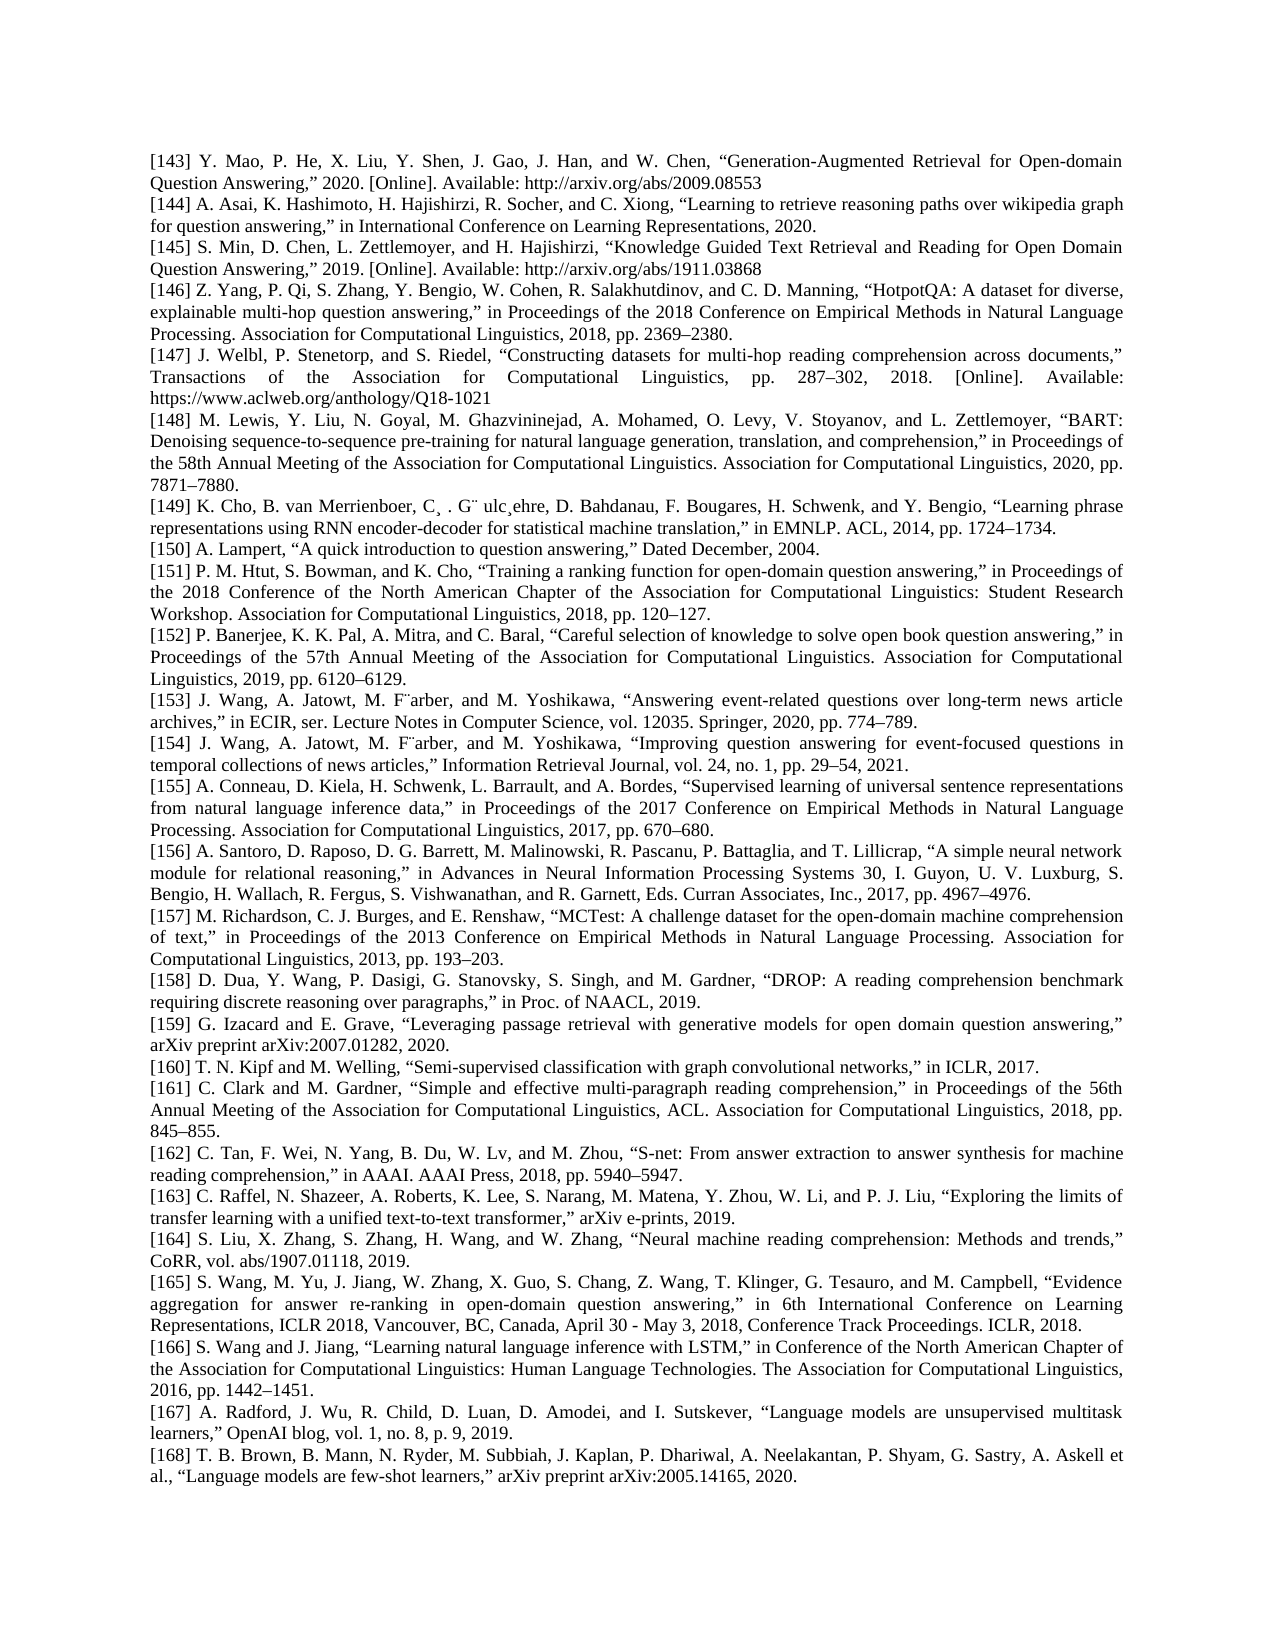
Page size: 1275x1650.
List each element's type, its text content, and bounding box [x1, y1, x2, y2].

text [157] M. Richardson, C. J. Burges, and E. Renshaw, “MCTest: A challenge dataset for the open-domain machine comprehension of text,” in Proceedings of the 2013 Conference on Empirical Methods in Natural Language Processing. Association for Computational Linguistics, 2013, pp. 193–203. [150, 905, 1125, 969]
text [146] Z. Yang, P. Qi, S. Zhang, Y. Bengio, W. Cohen, R. Salakhutdinov, and C. D. Manning, “HotpotQA: A dataset for diverse, explainable multi-hop question answering,” in Proceedings of the 2018 Conference on Empirical Methods in Natural Language Processing. Association for Computational Linguistics, 2018, pp. 2369–2380. [150, 279, 1125, 344]
text [159] G. Izacard and E. Grave, “Leveraging passage retrieval with generative models for open domain question answering,” arXiv preprint arXiv:2007.01282, 2020. [150, 1012, 1125, 1056]
text [148] M. Lewis, Y. Liu, N. Goyal, M. Ghazvininejad, A. Mohamed, O. Levy, V. Stoyanov, and L. Zettlemoyer, “BART: Denoising sequence-to-sequence pre-training for natural language generation, translation, and comprehension,” in Proceedings of the 58th Annual Meeting of the Association for Computational Linguistics. Association for Computational Linguistics, 2020, pp. 7871–7880. [150, 409, 1125, 495]
text [155] A. Conneau, D. Kiela, H. Schwenk, L. Barrault, and A. Bordes, “Supervised learning of universal sentence representations from natural language inference data,” in Proceedings of the 2017 Conference on Empirical Methods in Natural Language Processing. Association for Computational Linguistics, 2017, pp. 670–680. [150, 775, 1125, 840]
text [144] A. Asai, K. Hashimoto, H. Hajishirzi, R. Socher, and C. Xiong, “Learning to retrieve reasoning paths over wikipedia graph for question answering,” in International Conference on Learning Representations, 2020. [150, 193, 1125, 236]
text [162] C. Tan, F. Wei, N. Yang, B. Du, W. Lv, and M. Zhou, “S-net: From answer extraction to answer synthesis for machine reading comprehension,” in AAAI. AAAI Press, 2018, pp. 5940–5947. [150, 1142, 1125, 1185]
text [147] J. Welbl, P. Stenetorp, and S. Riedel, “Constructing datasets for multi-hop reading comprehension across documents,” Transactions of the Association for Computational Linguistics, pp. 287–302, 2018. [Online]. Available: https://www.aclweb.org/anthology/Q18-1021 [150, 344, 1125, 409]
text [154] J. Wang, A. Jatowt, M. F¨arber, and M. Yoshikawa, “Improving question answering for event-focused questions in temporal collections of news articles,” Information Retrieval Journal, vol. 24, no. 1, pp. 29–54, 2021. [150, 732, 1125, 775]
text [158] D. Dua, Y. Wang, P. Dasigi, G. Stanovsky, S. Singh, and M. Gardner, “DROP: A reading comprehension benchmark requiring discrete reasoning over paragraphs,” in Proc. of NAACL, 2019. [150, 969, 1125, 1012]
text [166] S. Wang and J. Jiang, “Learning natural language inference with LSTM,” in Conference of the North American Chapter of the Association for Computational Linguistics: Human Language Technologies. The Association for Computational Linguistics, 2016, pp. 1442–1451. [150, 1336, 1125, 1401]
text [164] S. Liu, X. Zhang, S. Zhang, H. Wang, and W. Zhang, “Neural machine reading comprehension: Methods and trends,” CoRR, vol. abs/1907.01118, 2019. [150, 1228, 1125, 1271]
text [167] A. Radford, J. Wu, R. Child, D. Luan, D. Amodei, and I. Sutskever, “Language models are unsupervised multitask learners,” OpenAI blog, vol. 1, no. 8, p. 9, 2019. [150, 1401, 1125, 1444]
text [150] A. Lampert, “A quick introduction to question answering,” Dated December, 2004. [150, 538, 1125, 560]
text [143] Y. Mao, P. He, X. Liu, Y. Shen, J. Gao, J. Han, and W. Chen, “Generation-Augmented Retrieval for Open-domain Question Answering,” 2020. [Online]. Available: http://arxiv.org/abs/2009.08553 [150, 150, 1125, 193]
text [151] P. M. Htut, S. Bowman, and K. Cho, “Training a ranking function for open-domain question answering,” in Proceedings of the 2018 Conference of the North American Chapter of the Association for Computational Linguistics: Student Research Workshop. Association for Computational Linguistics, 2018, pp. 120–127. [150, 560, 1125, 624]
text [163] C. Raffel, N. Shazeer, A. Roberts, K. Lee, S. Narang, M. Matena, Y. Zhou, W. Li, and P. J. Liu, “Exploring the limits of transfer learning with a unified text-to-text transformer,” arXiv e-prints, 2019. [150, 1185, 1125, 1228]
text [145] S. Min, D. Chen, L. Zettlemoyer, and H. Hajishirzi, “Knowledge Guided Text Retrieval and Reading for Open Domain Question Answering,” 2019. [Online]. Available: http://arxiv.org/abs/1911.03868 [150, 236, 1125, 279]
text [168] T. B. Brown, B. Mann, N. Ryder, M. Subbiah, J. Kaplan, P. Dhariwal, A. Neelakantan, P. Shyam, G. Sastry, A. Askell et al., “Language models are few-shot learners,” arXiv preprint arXiv:2005.14165, 2020. [150, 1444, 1125, 1487]
text [149] K. Cho, B. van Merrienboer, C¸ . G¨ ulc¸ehre, D. Bahdanau, F. Bougares, H. Schwenk, and Y. Bengio, “Learning phrase representations using RNN encoder-decoder for statistical machine translation,” in EMNLP. ACL, 2014, pp. 1724–1734. [150, 495, 1125, 538]
text [156] A. Santoro, D. Raposo, D. G. Barrett, M. Malinowski, R. Pascanu, P. Battaglia, and T. Lillicrap, “A simple neural network module for relational reasoning,” in Advances in Neural Information Processing Systems 30, I. Guyon, U. V. Luxburg, S. Bengio, H. Wallach, R. Fergus, S. Vishwanathan, and R. Garnett, Eds. Curran Associates, Inc., 2017, pp. 4967–4976. [150, 840, 1125, 905]
text [165] S. Wang, M. Yu, J. Jiang, W. Zhang, X. Guo, S. Chang, Z. Wang, T. Klinger, G. Tesauro, and M. Campbell, “Evidence aggregation for answer re-ranking in open-domain question answering,” in 6th International Conference on Learning Representations, ICLR 2018, Vancouver, BC, Canada, April 30 - May 3, 2018, Conference Track Proceedings. ICLR, 2018. [150, 1271, 1125, 1336]
text [153] J. Wang, A. Jatowt, M. F¨arber, and M. Yoshikawa, “Answering event-related questions over long-term news article archives,” in ECIR, ser. Lecture Notes in Computer Science, vol. 12035. Springer, 2020, pp. 774–789. [150, 689, 1125, 732]
text [161] C. Clark and M. Gardner, “Simple and effective multi-paragraph reading comprehension,” in Proceedings of the 56th Annual Meeting of the Association for Computational Linguistics, ACL. Association for Computational Linguistics, 2018, pp. 845–855. [150, 1077, 1125, 1142]
text [160] T. N. Kipf and M. Welling, “Semi-supervised classification with graph convolutional networks,” in ICLR, 2017. [150, 1056, 1125, 1077]
text [152] P. Banerjee, K. K. Pal, A. Mitra, and C. Baral, “Careful selection of knowledge to solve open book question answering,” in Proceedings of the 57th Annual Meeting of the Association for Computational Linguistics. Association for Computational Linguistics, 2019, pp. 6120–6129. [150, 624, 1125, 689]
